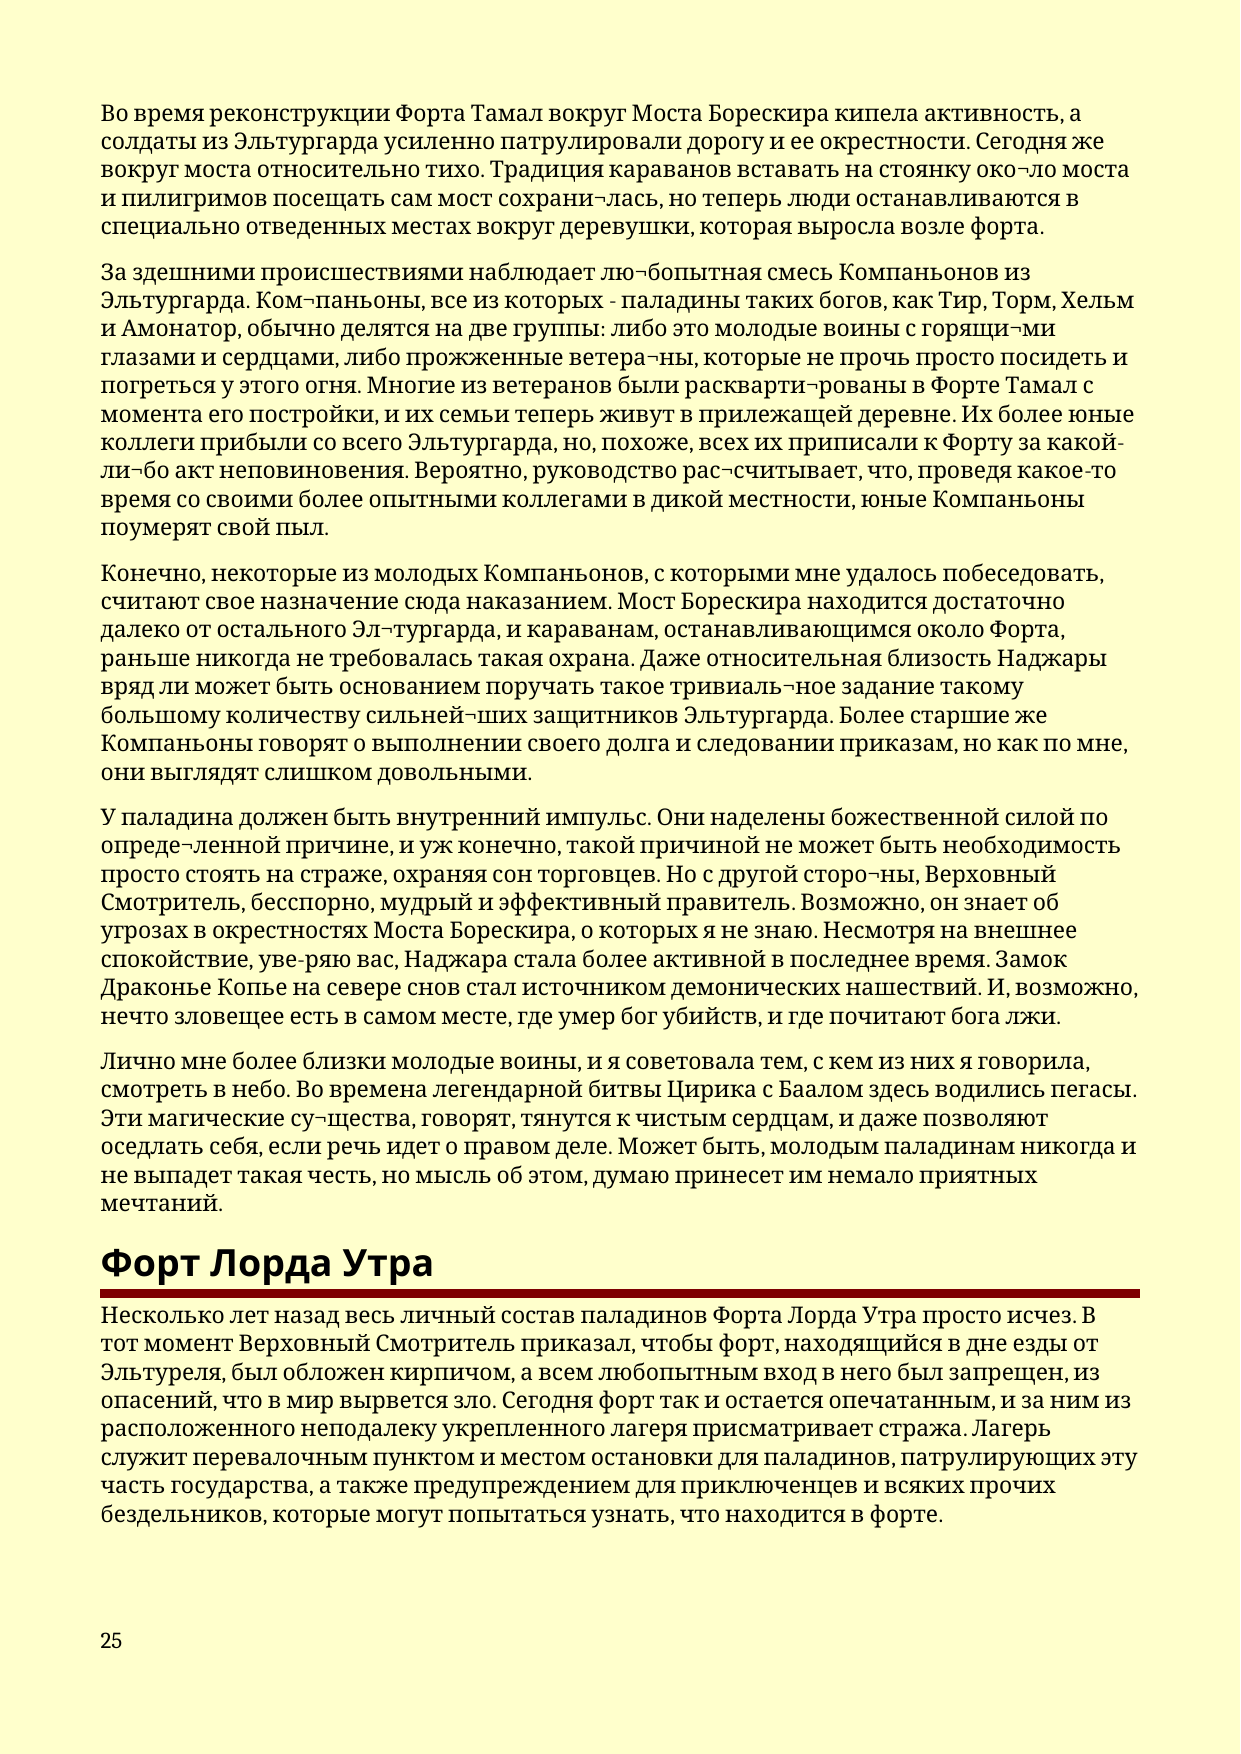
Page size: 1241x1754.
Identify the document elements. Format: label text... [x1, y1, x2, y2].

text За здешними происшествиями наблюдает лю¬бопытная смесь Компаньонов из Эльтургарда. Ком¬паньоны, все из которых - паладины таких богов, как Тир, Торм, Хельм и Амонатор, обычно делятся на две группы: либо это молодые воины с горящи¬ми глазами и сердцами, либо прожженные ветера¬ны, которые не прочь просто посидеть и погреться у этого огня. Многие из ветеранов были раскварти¬рованы в Форте Тамал с момента его постройки, и их семьи теперь живут в прилежащей деревне. Их более юные коллеги прибыли со всего Эльтургарда, но, похоже, всех их приписали к Форту за какой-ли¬бо акт неповиновения. Вероятно, руководство рас¬считывает, что, проведя какое-то время со своими более опытными коллегами в дикой местности, юные Компаньоны поумерят свой пыл. [100, 259, 1140, 542]
subtitle Форт Лорда Утра [100, 1236, 1140, 1289]
text У паладина должен быть внутренний импульс. Они наделены божественной силой по опреде¬ленной причине, и уж конечно, такой причиной не может быть необходимость просто стоять на страже, охраняя сон торговцев. Но с другой сторо¬ны, Верховный Смотритель, бесспорно, мудрый и эффективный правитель. Возможно, он знает об угрозах в окрестностях Моста Борескира, о которых я не знаю. Несмотря на внешнее спокойствие, уве-ряю вас, Наджара стала более активной в последнее время. Замок Драконье Копье на севере снов стал источником демонических нашествий. И, возможно, нечто зловещее есть в самом месте, где умер бог убийств, и где почитают бога лжи. [100, 804, 1140, 1030]
text Несколько лет назад весь личный состав паладинов Форта Лорда Утра просто исчез. В тот момент Верховный Смотритель приказал, чтобы форт, находящийся в дне езды от Эльтуреля, был обложен кирпичом, а всем любопытным вход в него был запрещен, из опасений, что в мир вырвется зло. Сегодня форт так и остается опечатанным, и за ним из расположенного неподалеку укрепленного лагеря присматривает стража. Лагерь служит перевалочным пунктом и местом остановки для паладинов, патрулирующих эту часть государства, а также предупреждением для приключенцев и всяких прочих бездельников, которые могут попытаться узнать, что находится в форте. [100, 1302, 1140, 1528]
text Лично мне более близки молодые воины, и я советовала тем, с кем из них я говорила, смотреть в небо. Во времена легендарной битвы Цирика с Баалом здесь водились пегасы. Эти магические су¬щества, говорят, тянутся к чистым сердцам, и даже позволяют оседлать себя, если речь идет о правом деле. Может быть, молодым паладинам никогда и не выпадет такая честь, но мысль об этом, думаю принесет им немало приятных мечтаний. [100, 1049, 1140, 1217]
text Во время реконструкции Форта Тамал вокруг Моста Борескира кипела активность, а солдаты из Эльтургарда усиленно патрулировали дорогу и ее окрестности. Сегодня же вокруг моста относительно тихо. Традиция караванов вставать на стоянку око¬ло моста и пилигримов посещать сам мост сохрани¬лась, но теперь люди останавливаются в специально отведенных местах вокруг деревушки, которая выросла возле форта. [100, 100, 1140, 241]
text Конечно, некоторые из молодых Компаньонов, с которыми мне удалось побеседовать, считают свое назначение сюда наказанием. Мост Борескира находится достаточно далеко от остального Эл¬тургарда, и караванам, останавливающимся около Форта, раньше никогда не требовалась такая охрана. Даже относительная близость Наджары вряд ли может быть основанием поручать такое тривиаль¬ное задание такому большому количеству сильней¬ших защитников Эльтургарда. Более старшие же Компаньоны говорят о выполнении своего долга и следовании приказам, но как по мне, они выглядят слишком довольными. [100, 560, 1140, 786]
